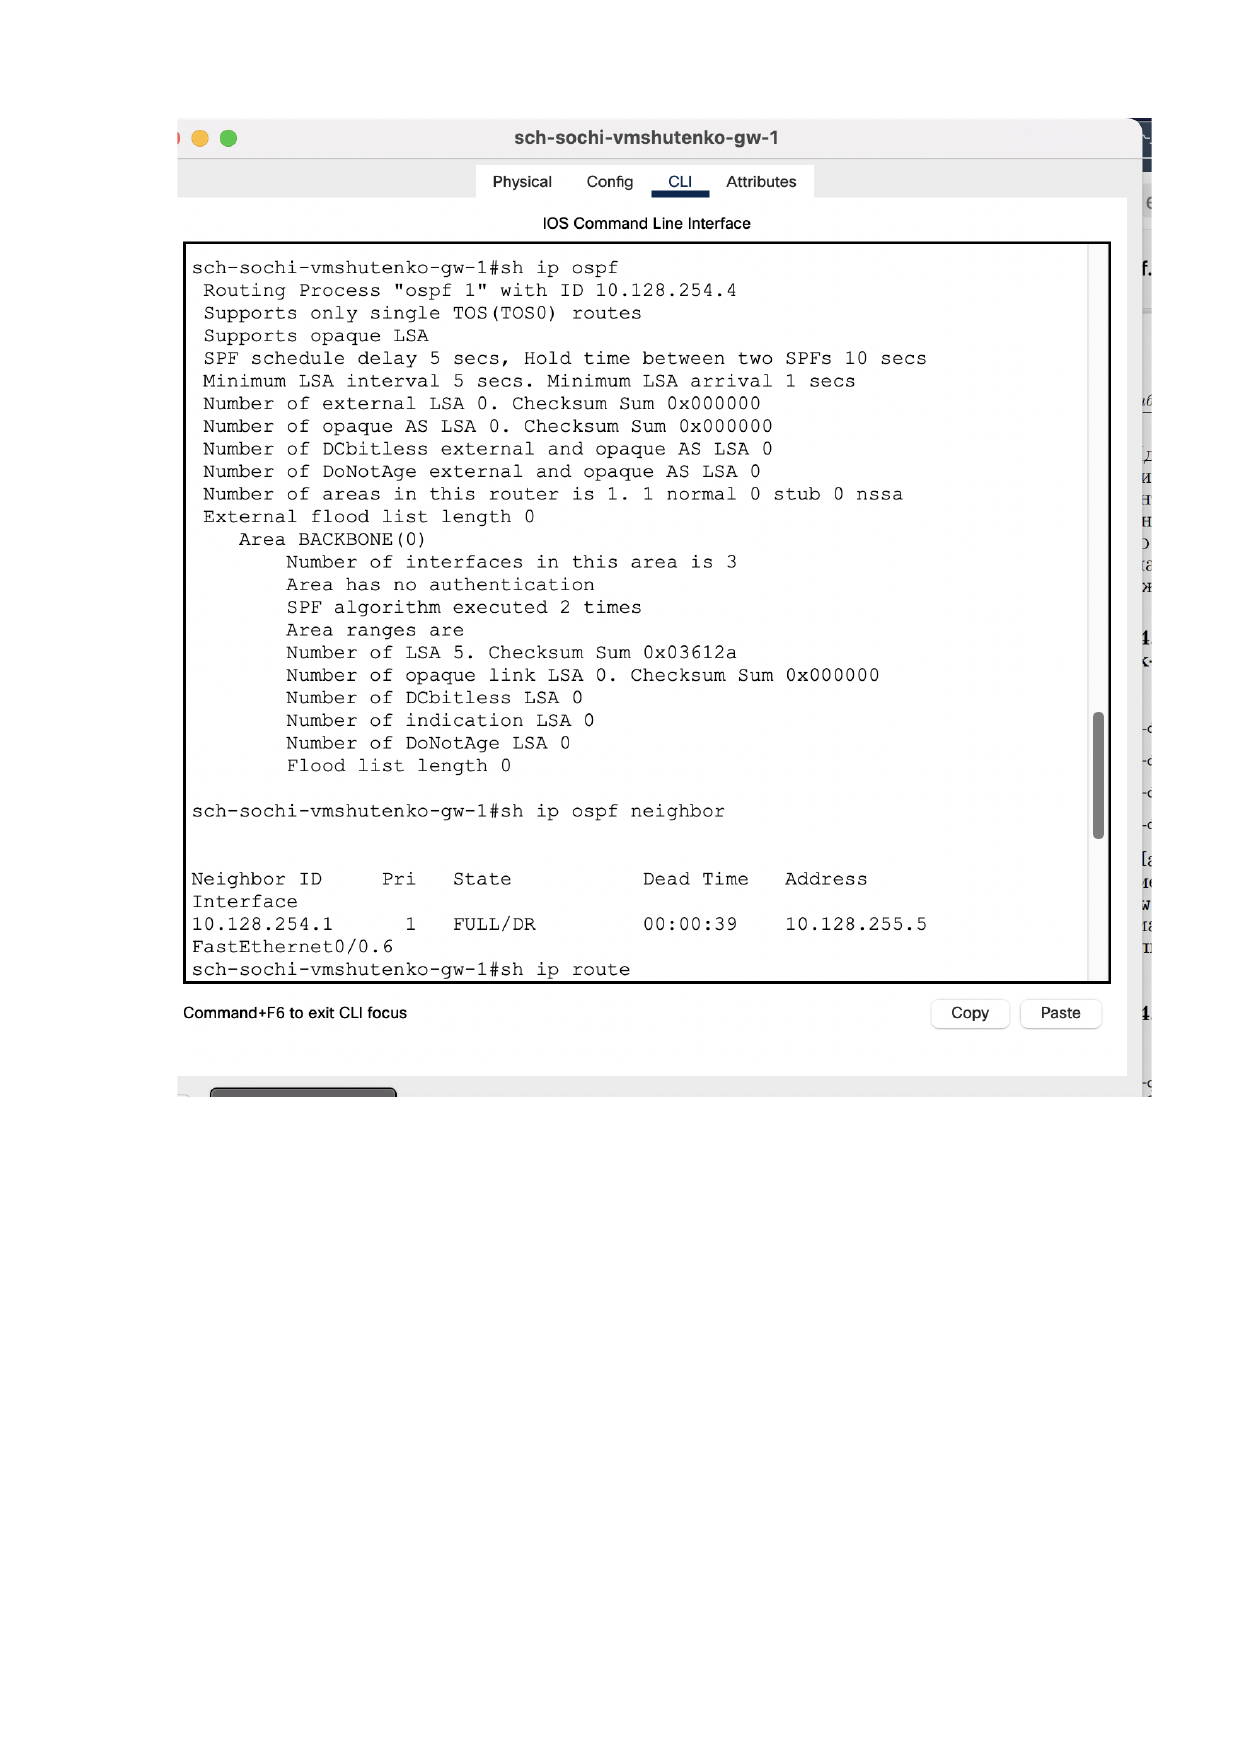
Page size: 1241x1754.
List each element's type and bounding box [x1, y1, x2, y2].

picture [177, 118, 1152, 1097]
